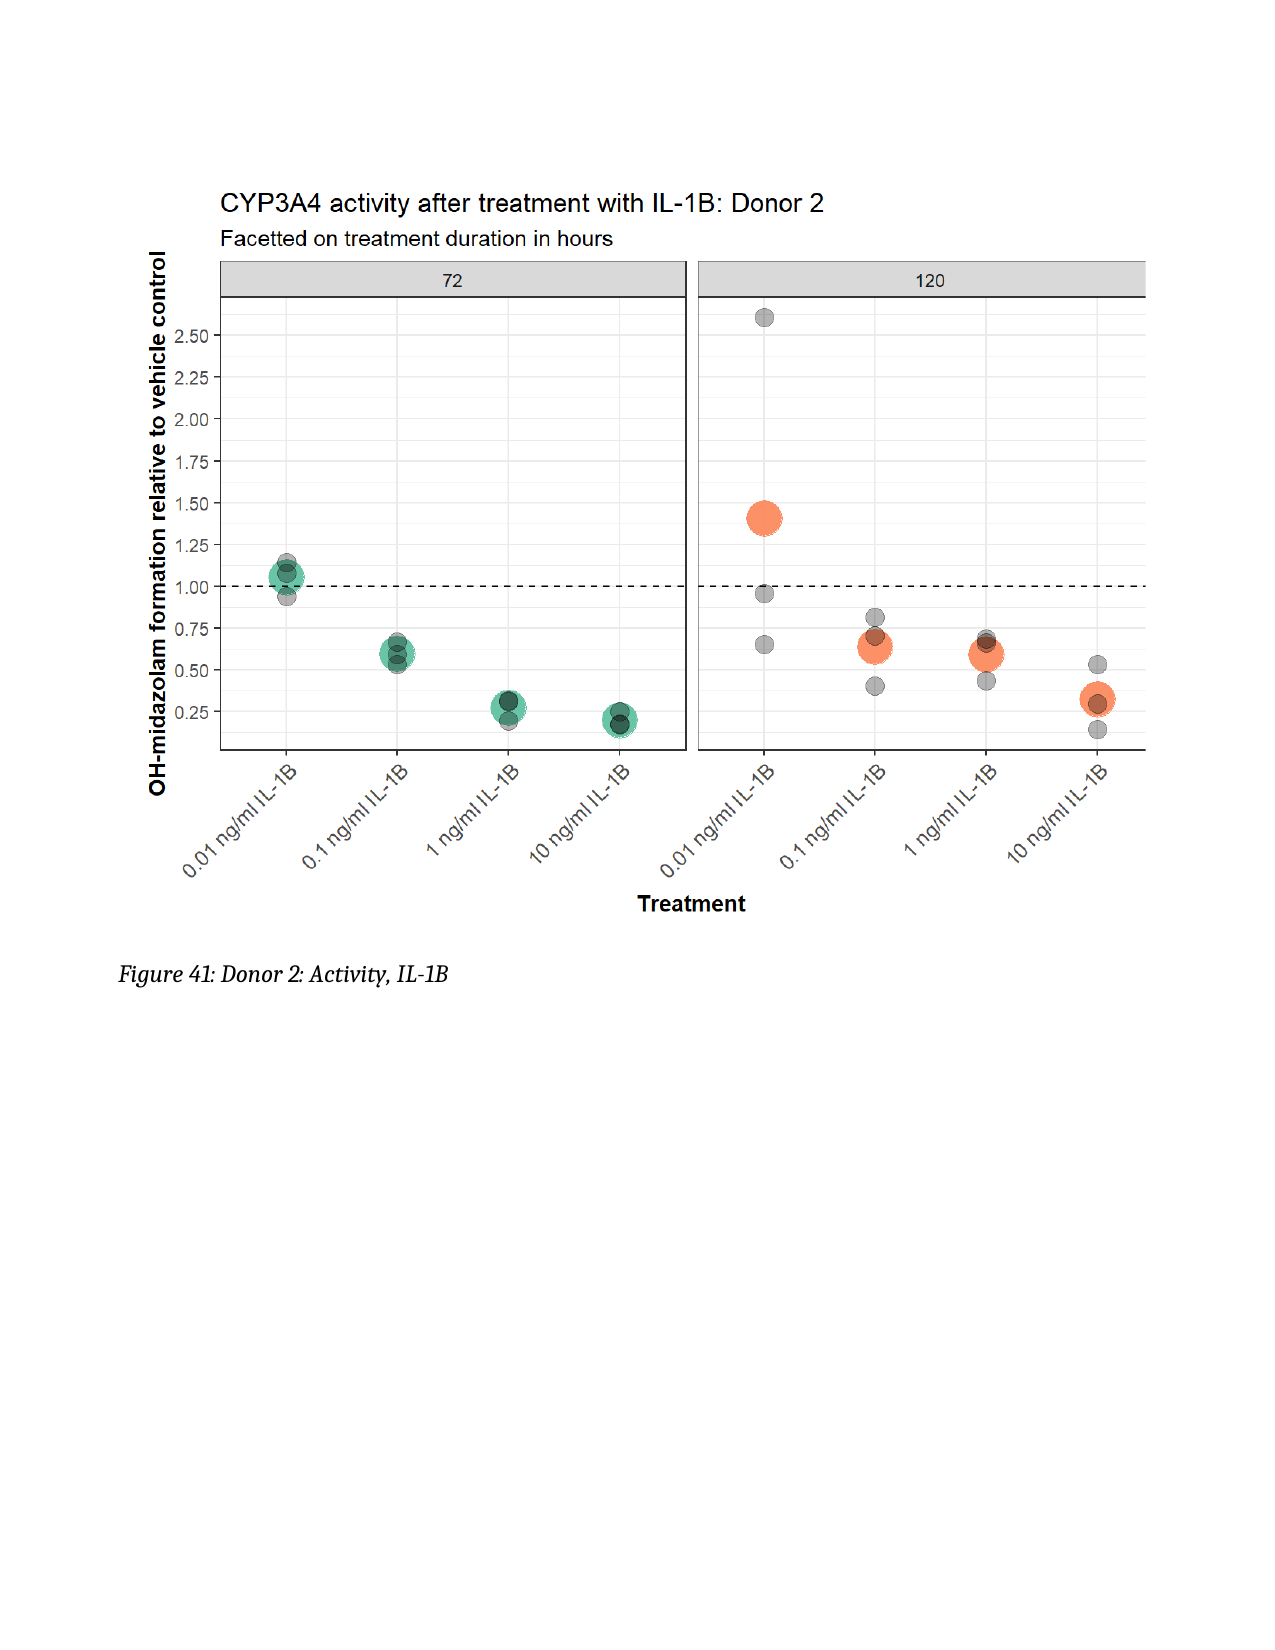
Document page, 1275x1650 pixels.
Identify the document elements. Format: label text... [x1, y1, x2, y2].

table_header Figure 41: Donor 2: Activity, IL-1B [107, 177, 1146, 1001]
picture [137, 181, 1146, 922]
